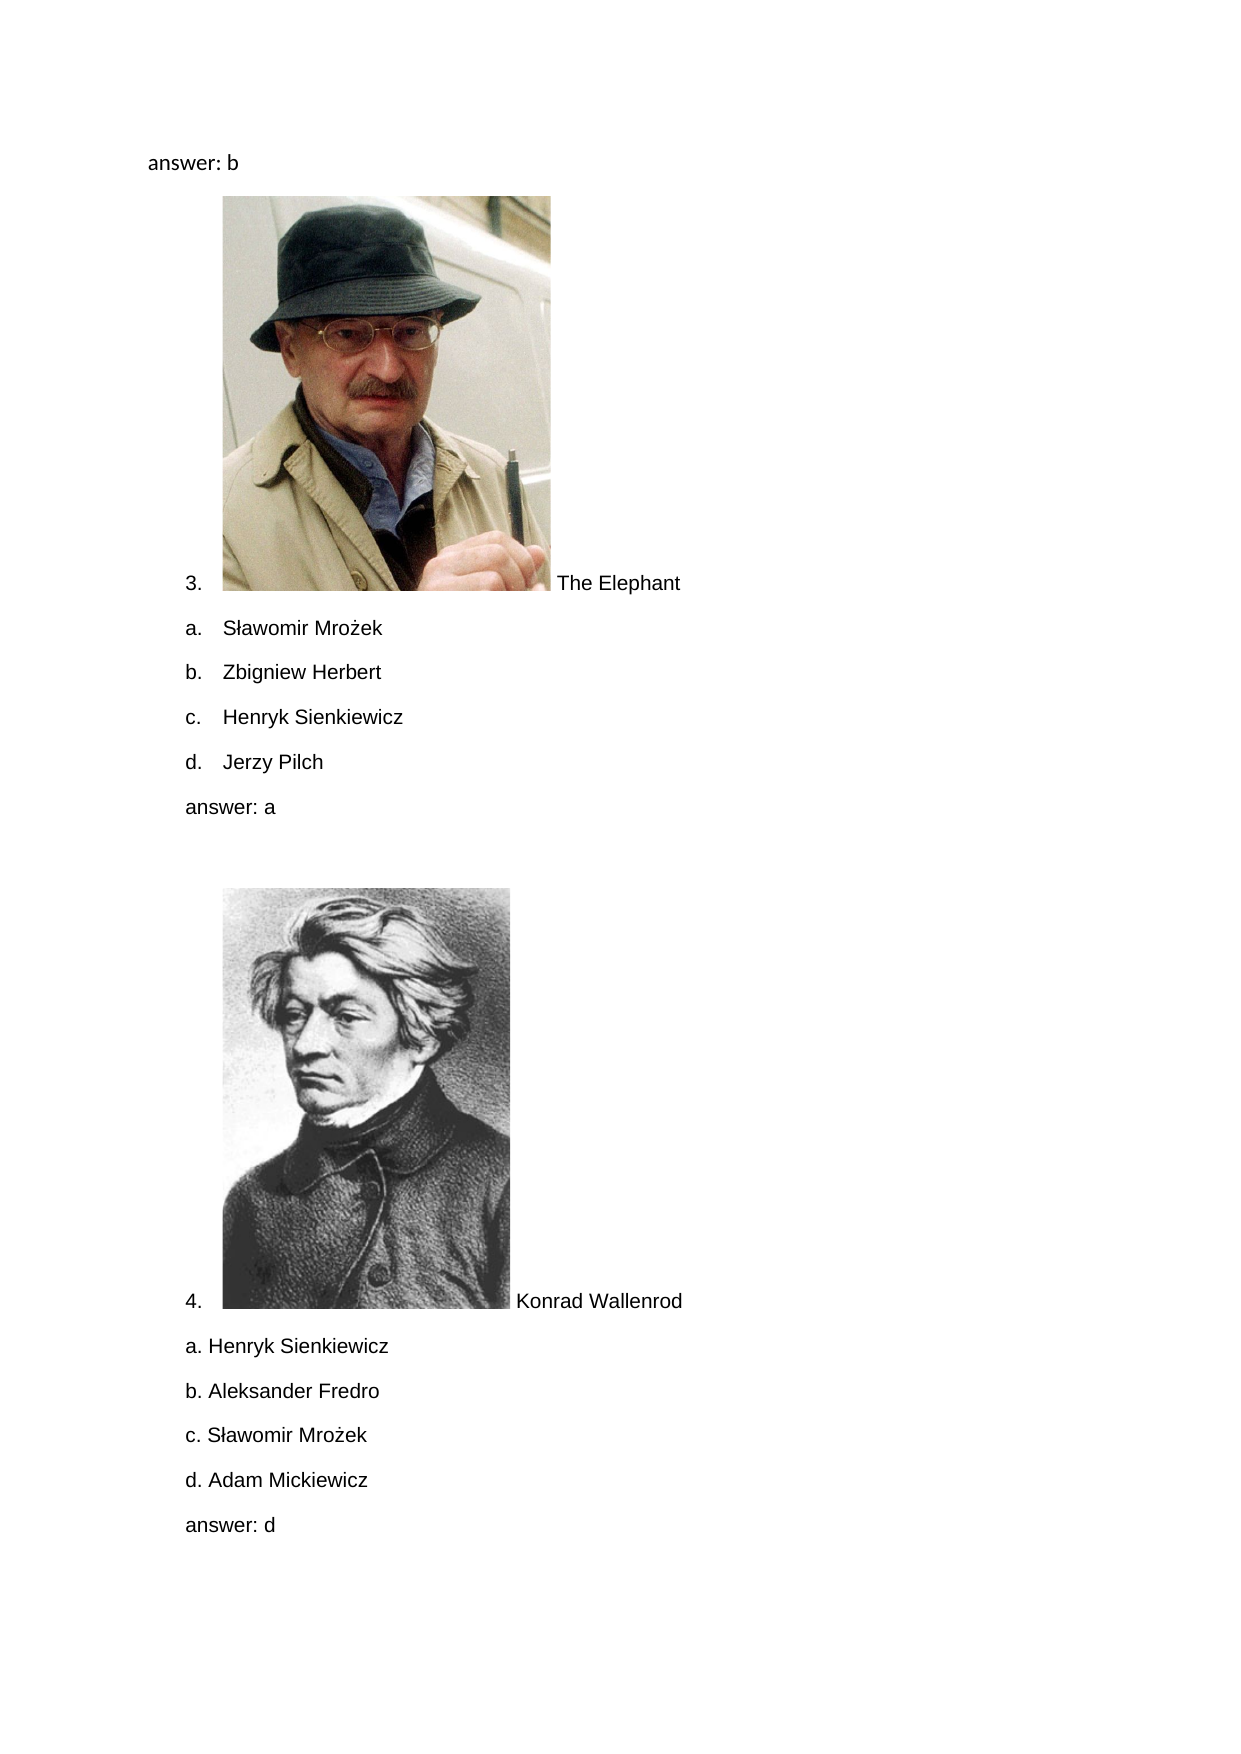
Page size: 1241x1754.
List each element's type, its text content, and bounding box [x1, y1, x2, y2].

text answer: d [185, 1513, 1093, 1537]
list Zbigniew Herbert [185, 660, 1093, 684]
text answer: a [185, 794, 1093, 818]
text b. Aleksander Fredro [185, 1378, 1093, 1402]
text c. Sławomir Mrożek [185, 1423, 1093, 1447]
text d. Adam Mickiewicz [185, 1468, 1093, 1492]
picture [222, 196, 551, 591]
list Henryk Sienkiewicz [185, 705, 1093, 729]
text a. Henryk Sienkiewicz [185, 1334, 1093, 1358]
text answer: b [148, 148, 1093, 176]
picture [222, 888, 511, 1309]
list Sławomir Mrożek [185, 615, 1093, 639]
list Jerzy Pilch [185, 750, 1093, 774]
